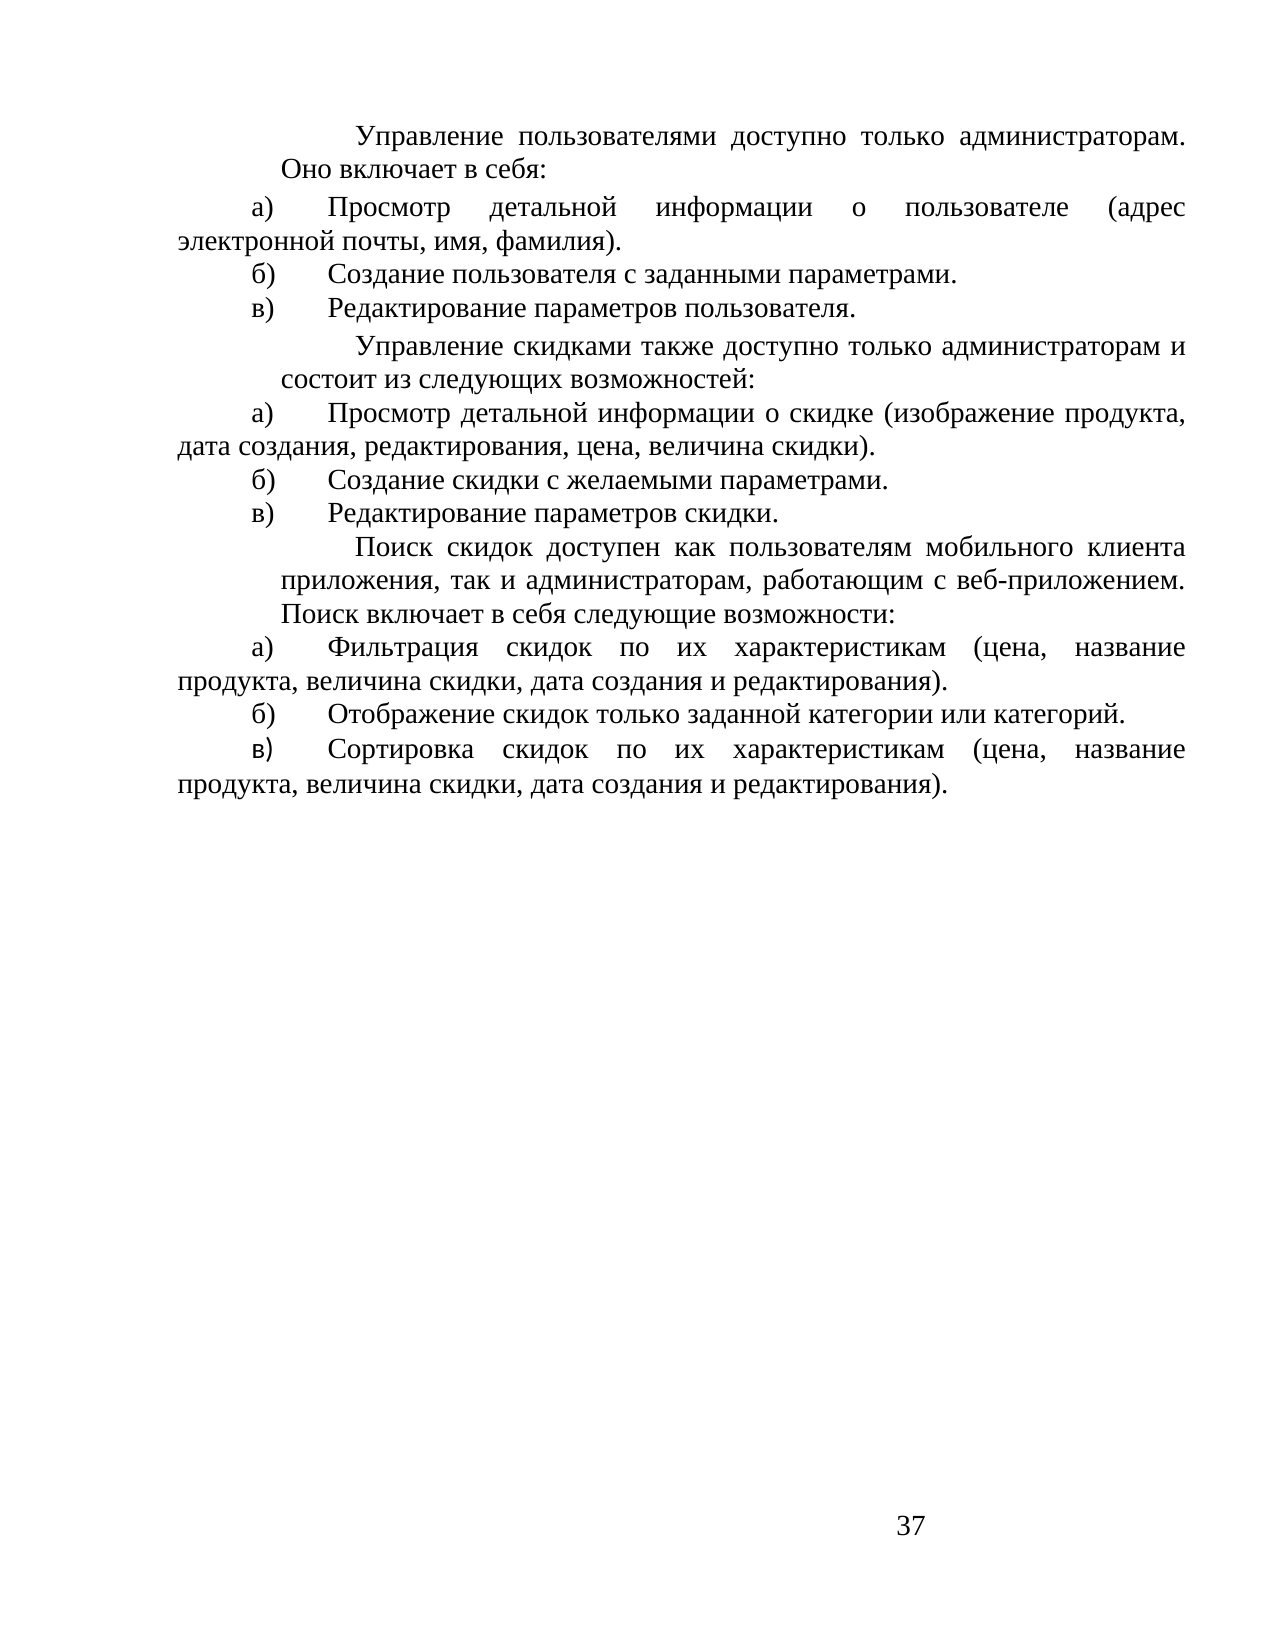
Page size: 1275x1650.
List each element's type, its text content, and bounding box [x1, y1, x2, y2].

text Управление пользователями доступно только администраторам. Оно включает в себя: [281, 118, 1186, 185]
list Просмотр детальной информации о пользователе (адрес электронной почты, имя, фамилия). [177, 189, 1186, 256]
list Фильтрация скидок по их характеристикам (цена, название продукта, величина скидки, дата создания и редактирования). [177, 629, 1186, 697]
list Редактирование параметров пользователя. [177, 290, 1186, 323]
list Создание скидки с желаемыми параметрами. [177, 462, 1186, 495]
list Редактирование параметров скидки. [177, 495, 1186, 529]
text Управление скидками также доступно только администраторам и состоит из следующих возможностей: [281, 328, 1186, 395]
list Отображение скидок только заданной категории или категорий. [177, 697, 1186, 730]
list Просмотр детальной информации о скидке (изображение продукта, дата создания, редактирования, цена, величина скидки). [177, 395, 1186, 462]
list Создание пользователя с заданными параметрами. [177, 256, 1186, 290]
list Сортировка скидок по их характеристикам (цена, название продукта, величина скидки, дата создания и редактирования). [177, 730, 1186, 799]
text Поиск скидок доступен как пользователям мобильного клиента приложения, так и администраторам, работающим с веб-приложением. Поиск включает в себя следующие возможности: [281, 529, 1186, 629]
